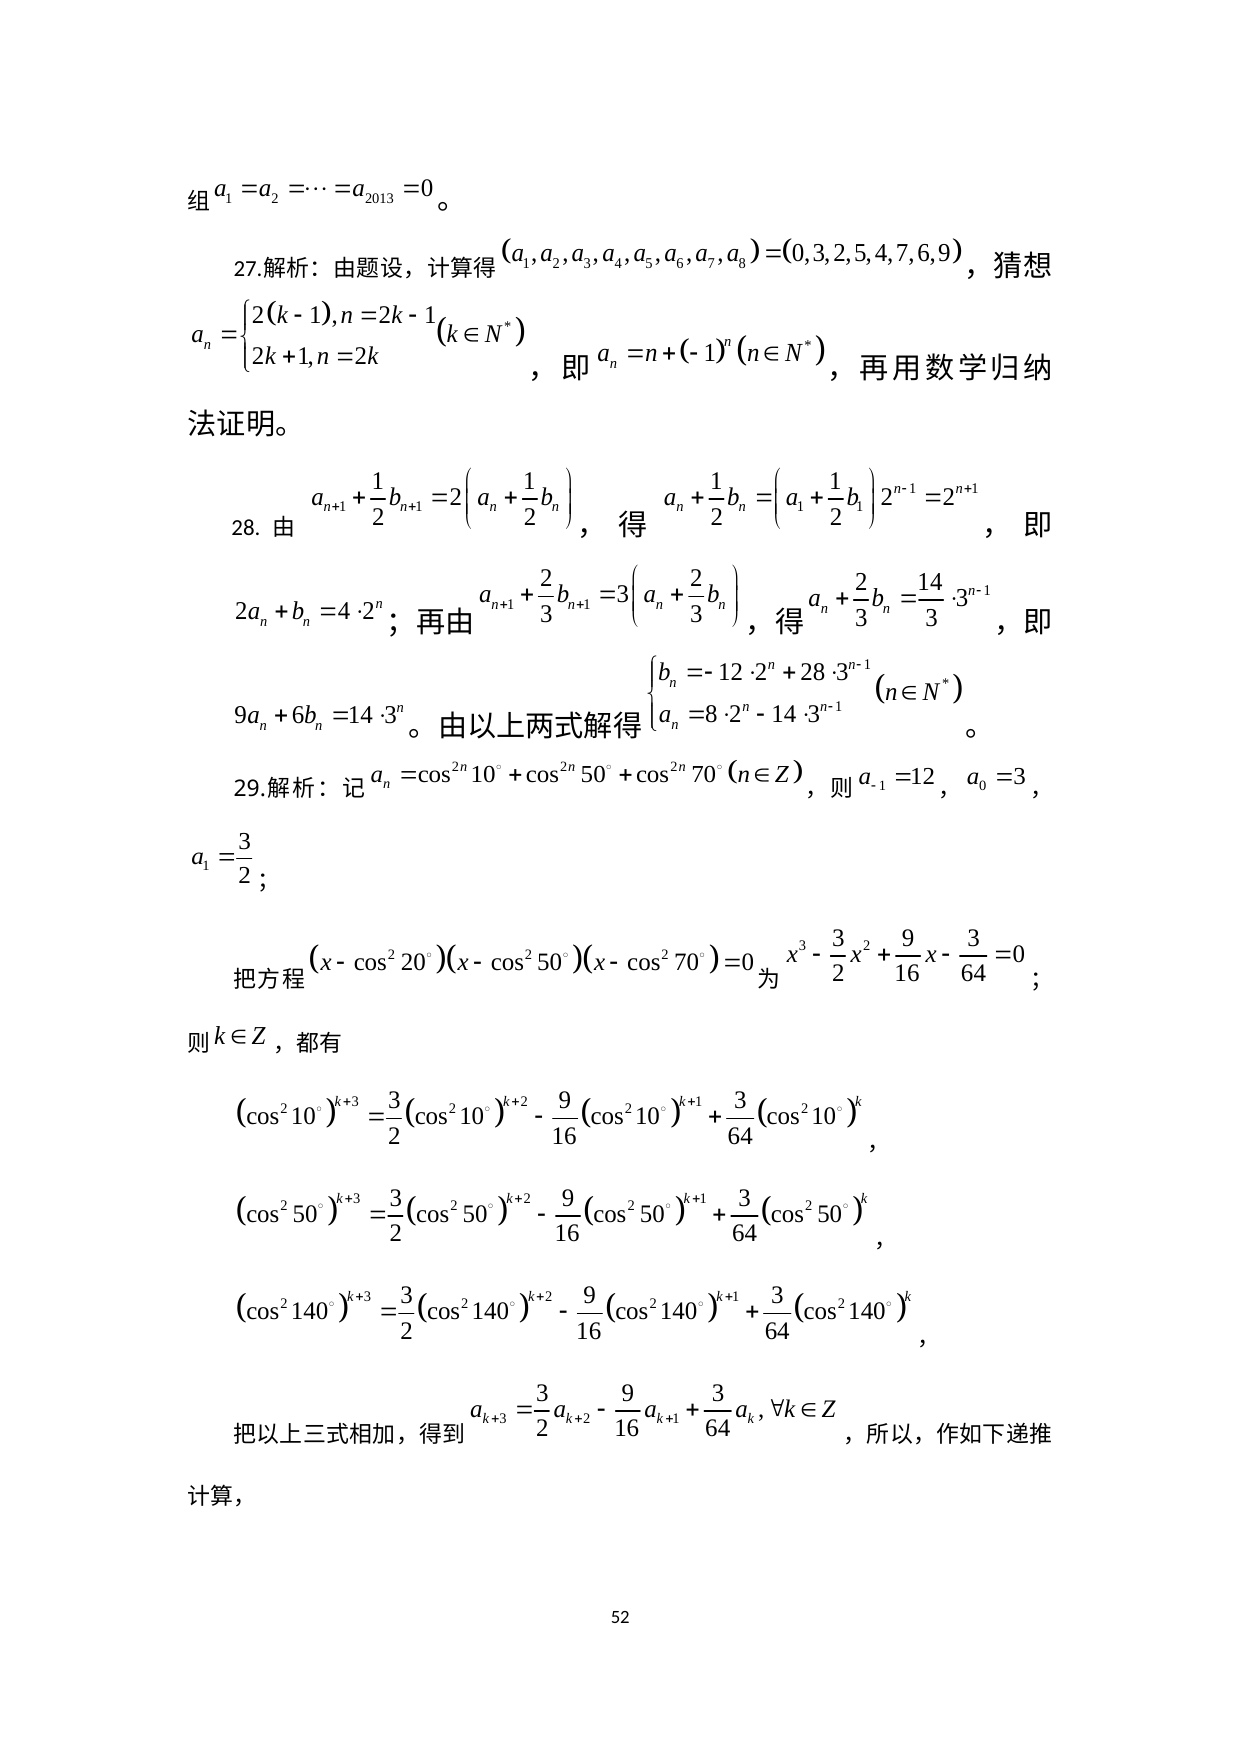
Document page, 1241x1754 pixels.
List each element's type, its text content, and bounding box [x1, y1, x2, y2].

text ， [187, 1267, 1053, 1364]
text 29.解析：记，则，，； [187, 747, 1053, 909]
text 把方程为；则，都有 [187, 909, 1053, 1072]
text 28.由，得，即；再由，得，即。由以上两式解得。 [231, 454, 1053, 747]
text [187, 162, 1053, 227]
text 把以上三式相加，得到，所以，作如下递推计算， [187, 1364, 1053, 1527]
text 27.解析：由题设，计算得，猜想，即，再用数学归纳法证明。 [187, 227, 1053, 454]
text ， [187, 1169, 1053, 1267]
text ， [187, 1072, 1053, 1169]
